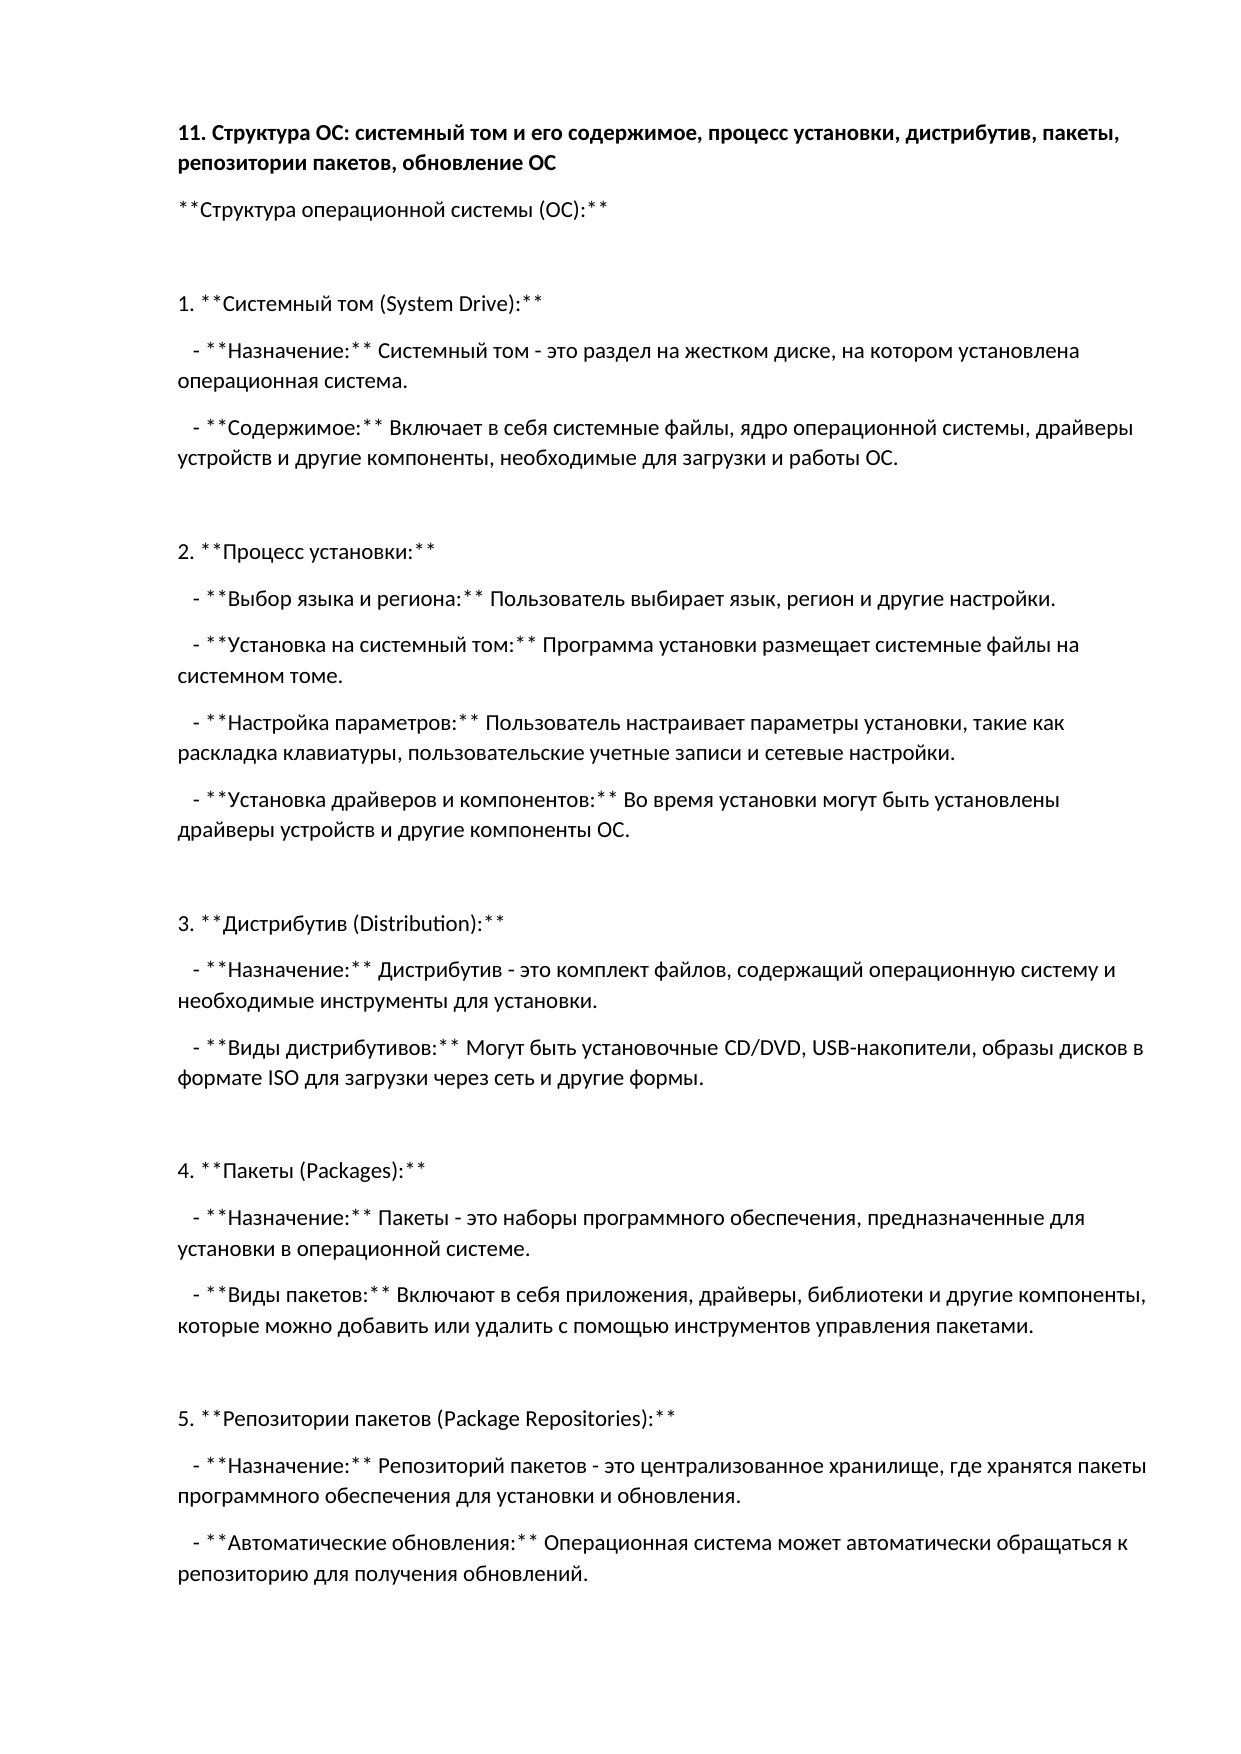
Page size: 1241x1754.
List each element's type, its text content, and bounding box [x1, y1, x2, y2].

text - **Установка драйверов и компонентов:** Во время установки могут быть установлены драйверы устройств и другие компоненты ОС. [177, 785, 1152, 843]
text 4. **Пакеты (Packages):** [177, 1157, 1152, 1185]
text - **Виды дистрибутивов:** Могут быть установочные CD/DVD, USB-накопители, образы дисков в формате ISO для загрузки через сеть и другие формы. [177, 1033, 1152, 1091]
text - **Настройка параметров:** Пользователь настраивает параметры установки, такие как раскладка клавиатуры, пользовательские учетные записи и сетевые настройки. [177, 708, 1152, 766]
text - **Назначение:** Системный том - это раздел на жестком диске, на котором установлена операционная система. [177, 336, 1152, 394]
text 2. **Процесс установки:** [177, 537, 1152, 565]
text 11. Структура ОС: системный том и его содержимое, процесс установки, дистрибутив, пакеты, репозитории пакетов, обновление ОС [177, 118, 1152, 176]
text - **Назначение:** Дистрибутив - это комплект файлов, содержащий операционную систему и необходимые инструменты для установки. [177, 956, 1152, 1014]
text - **Выбор языка и региона:** Пользователь выбирает язык, регион и другие настройки. [177, 584, 1152, 612]
text - **Назначение:** Репозиторий пакетов - это централизованное хранилище, где хранятся пакеты программного обеспечения для установки и обновления. [177, 1451, 1152, 1510]
text - **Виды пакетов:** Включают в себя приложения, драйверы, библиотеки и другие компоненты, которые можно добавить или удалить с помощью инструментов управления пакетами. [177, 1281, 1152, 1339]
text - **Установка на системный том:** Программа установки размещает системные файлы на системном томе. [177, 631, 1152, 689]
text 1. **Системный том (System Drive):** [177, 289, 1152, 317]
text 3. **Дистрибутив (Distribution):** [177, 909, 1152, 937]
text - **Автоматические обновления:** Операционная система может автоматически обращаться к репозиторию для получения обновлений. [177, 1528, 1152, 1587]
text 5. **Репозитории пакетов (Package Repositories):** [177, 1404, 1152, 1433]
text - **Содержимое:** Включает в себя системные файлы, ядро операционной системы, драйверы устройств и другие компоненты, необходимые для загрузки и работы ОС. [177, 413, 1152, 471]
text **Структура операционной системы (ОС):** [177, 195, 1152, 223]
text - **Назначение:** Пакеты - это наборы программного обеспечения, предназначенные для установки в операционной системе. [177, 1203, 1152, 1262]
